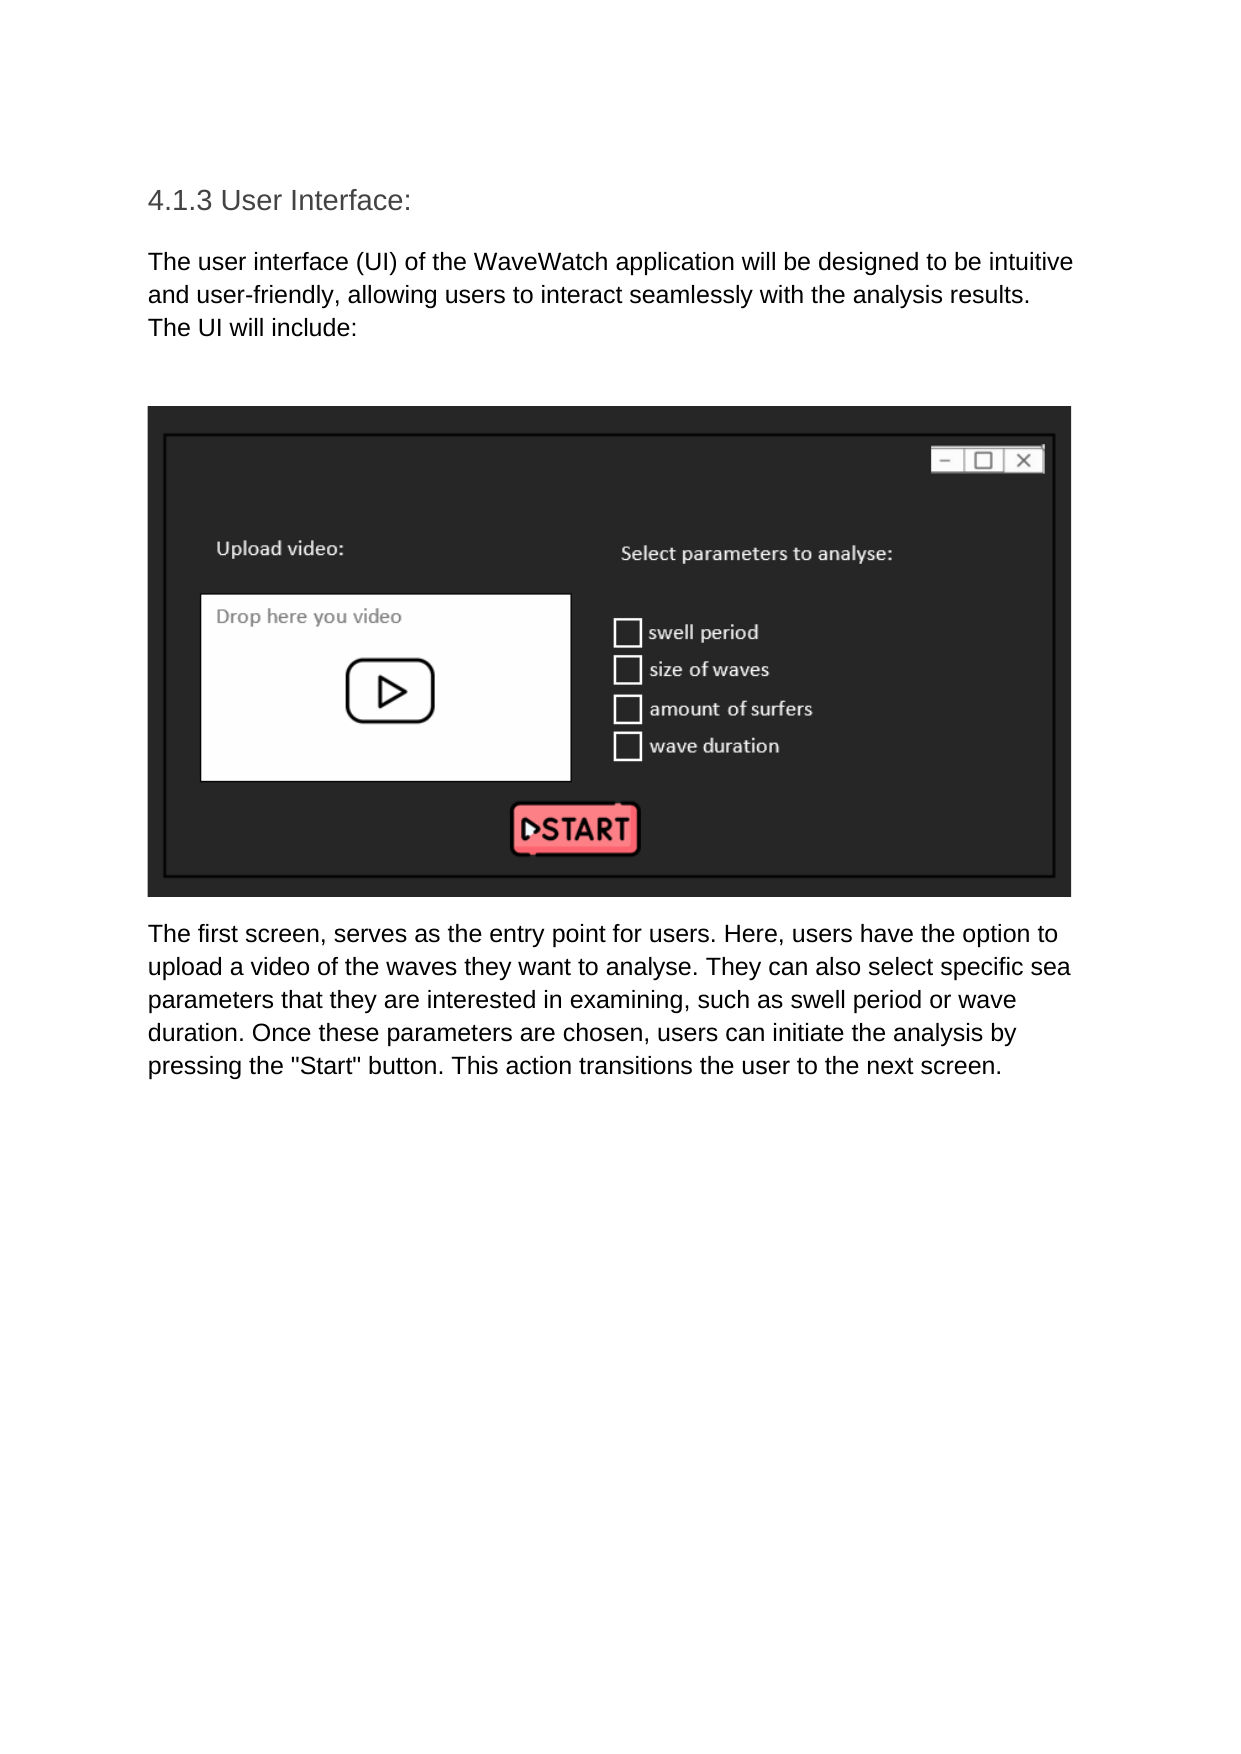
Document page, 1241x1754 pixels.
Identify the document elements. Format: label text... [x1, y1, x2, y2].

picture [147, 406, 1072, 897]
text The user interface (UI) of the WaveWatch application will be designed to be intuitive and user-friendly, allowing users to interact seamlessly with the analysis results. The UI will include: [148, 247, 1090, 342]
subtitle 4.1.3 User Interface: [148, 183, 1090, 217]
